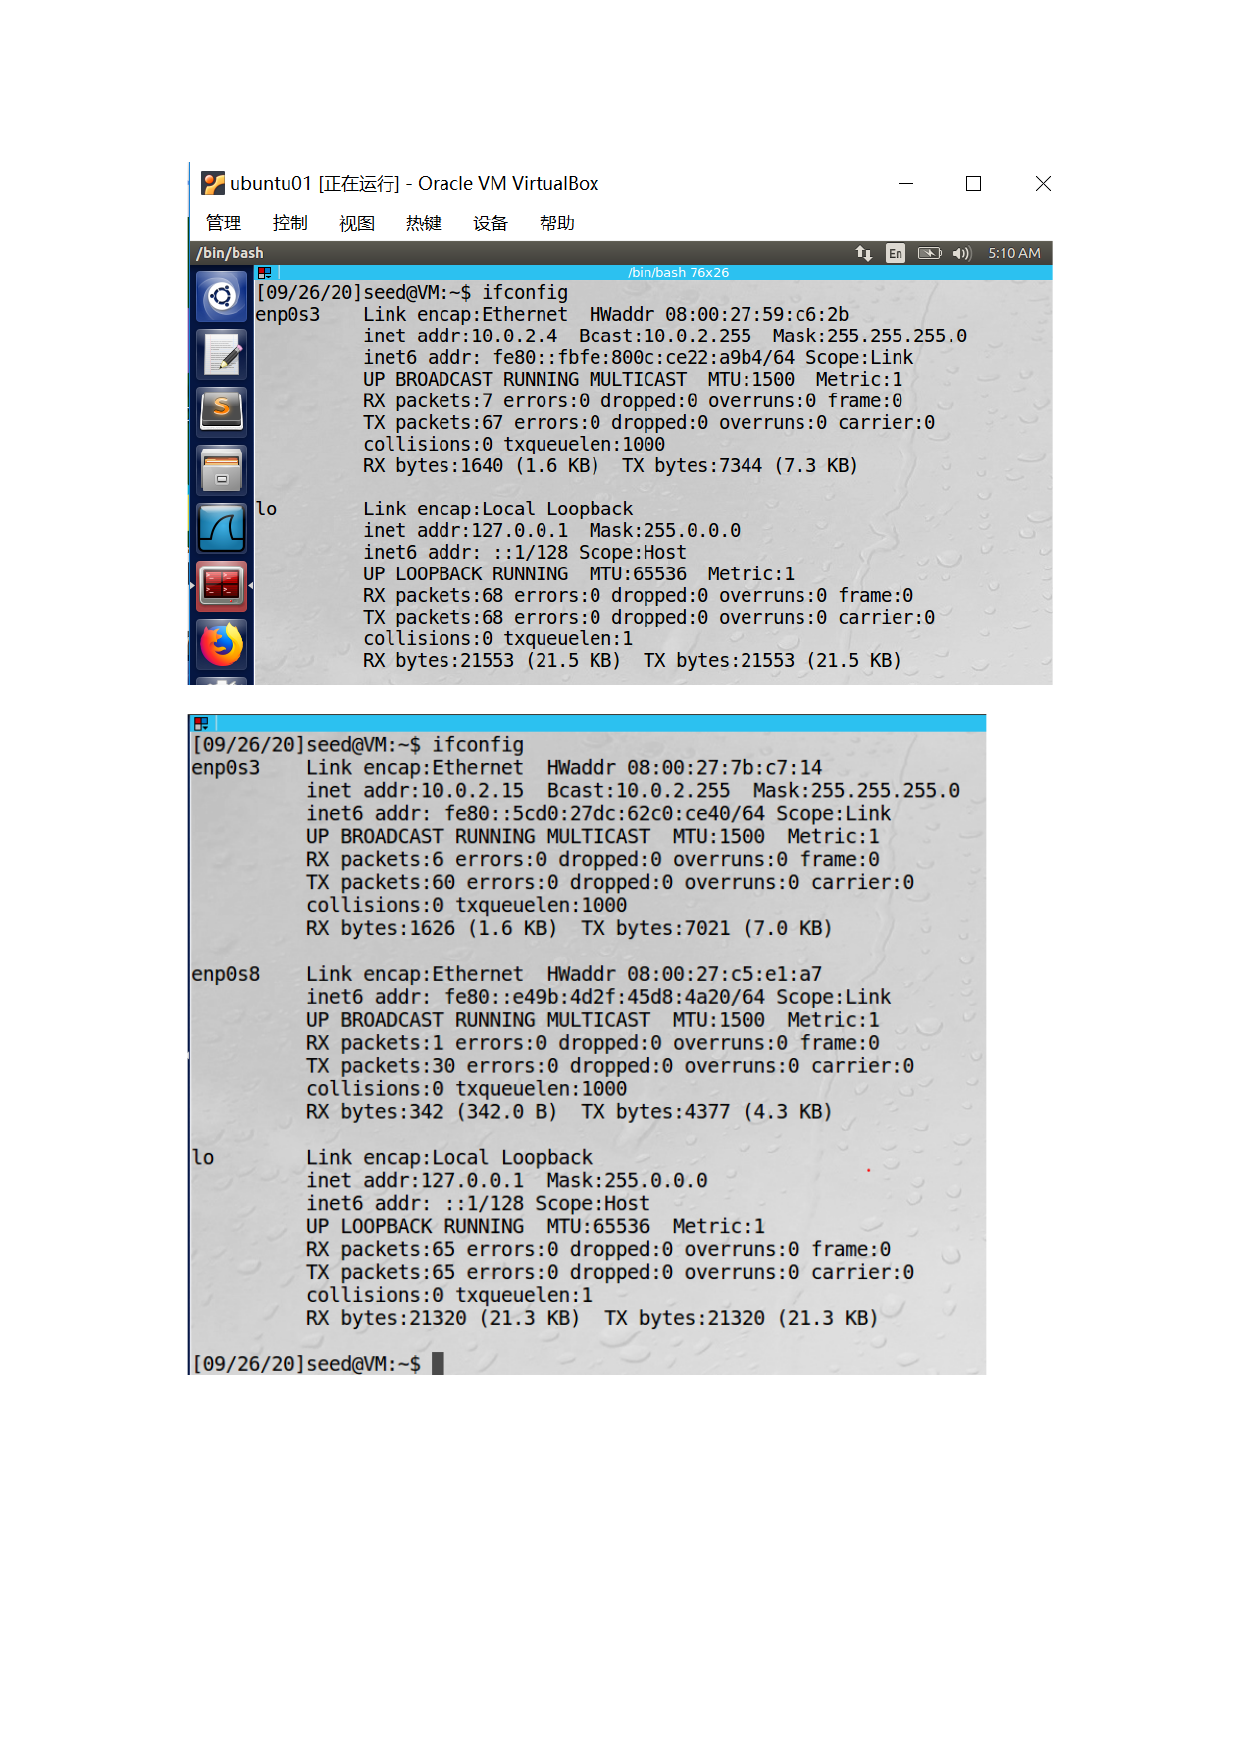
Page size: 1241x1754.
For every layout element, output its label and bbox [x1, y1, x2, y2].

picture [187, 162, 1053, 685]
picture [187, 714, 987, 1375]
